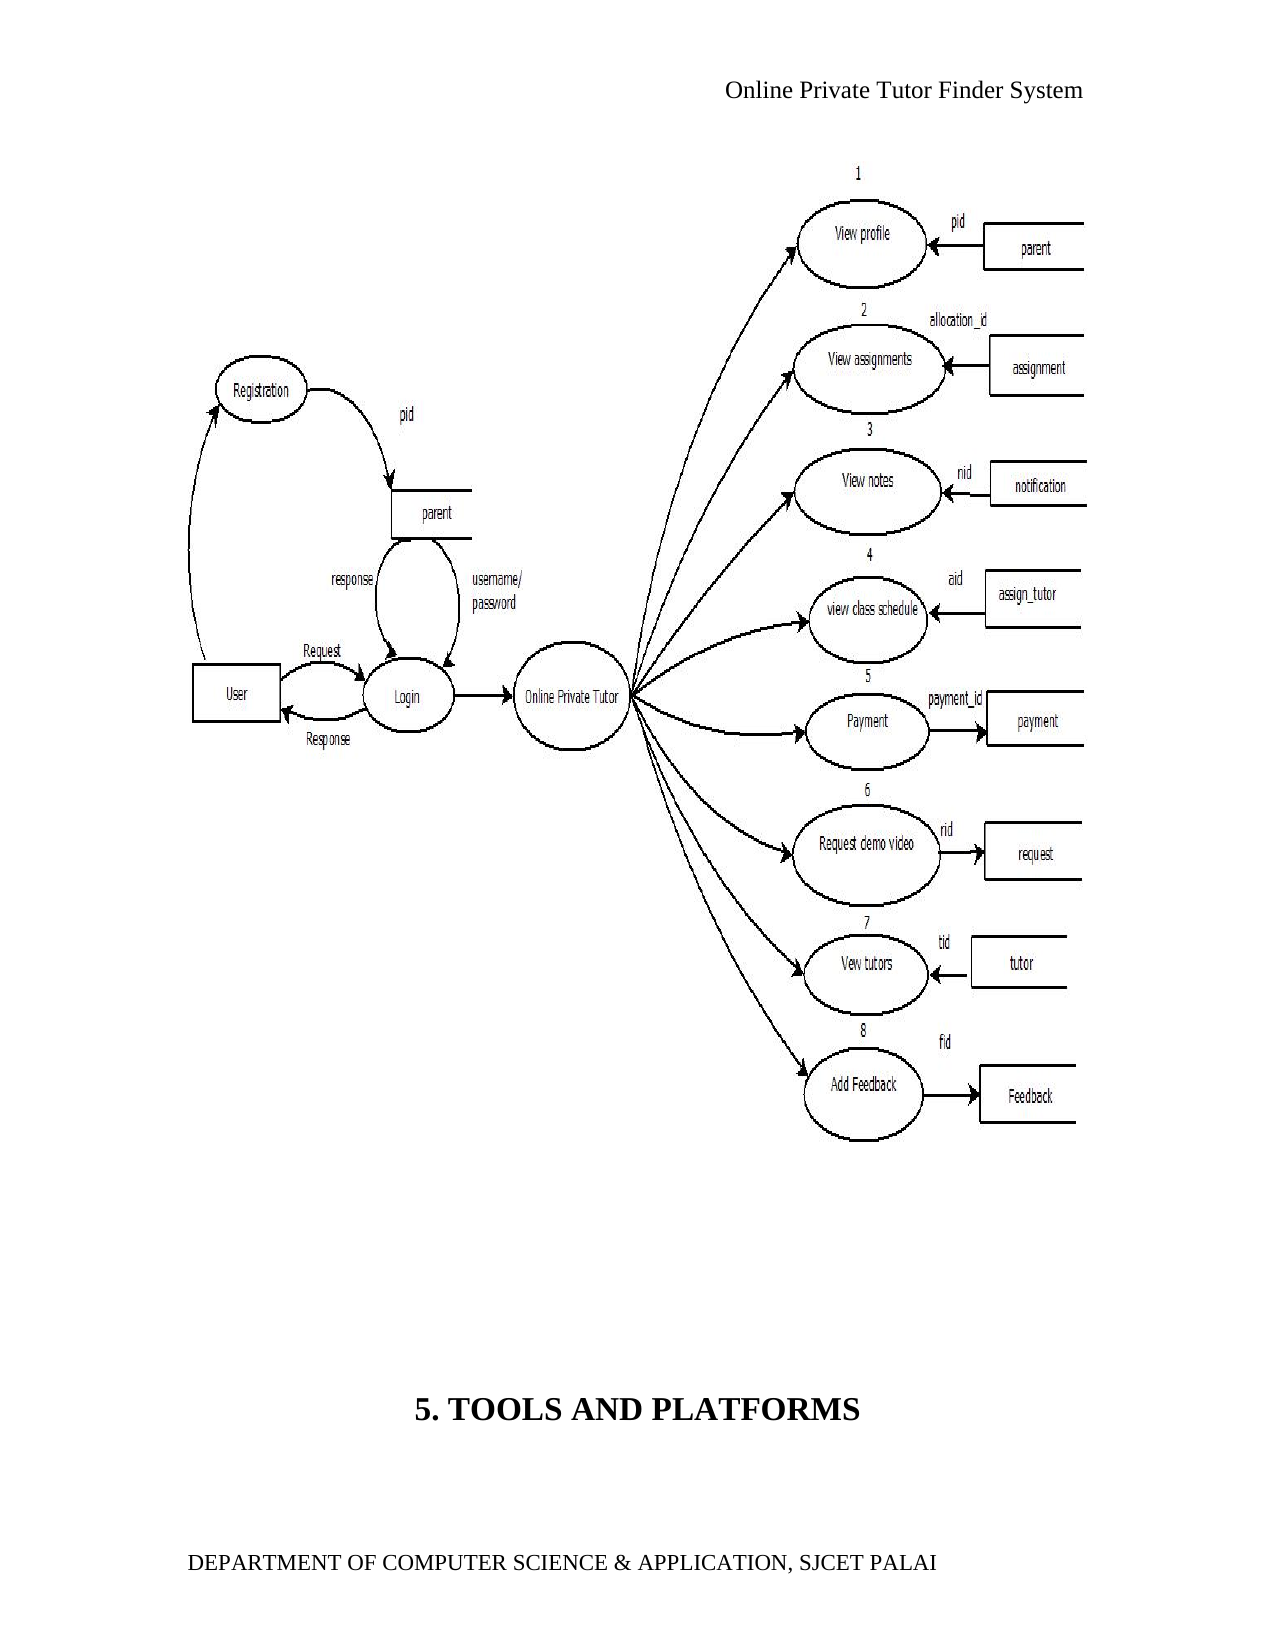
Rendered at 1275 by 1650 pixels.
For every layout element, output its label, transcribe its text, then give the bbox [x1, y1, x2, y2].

picture [187, 161, 1088, 1145]
text 5. TOOLS AND PLATFORMS [187, 1389, 1087, 1428]
